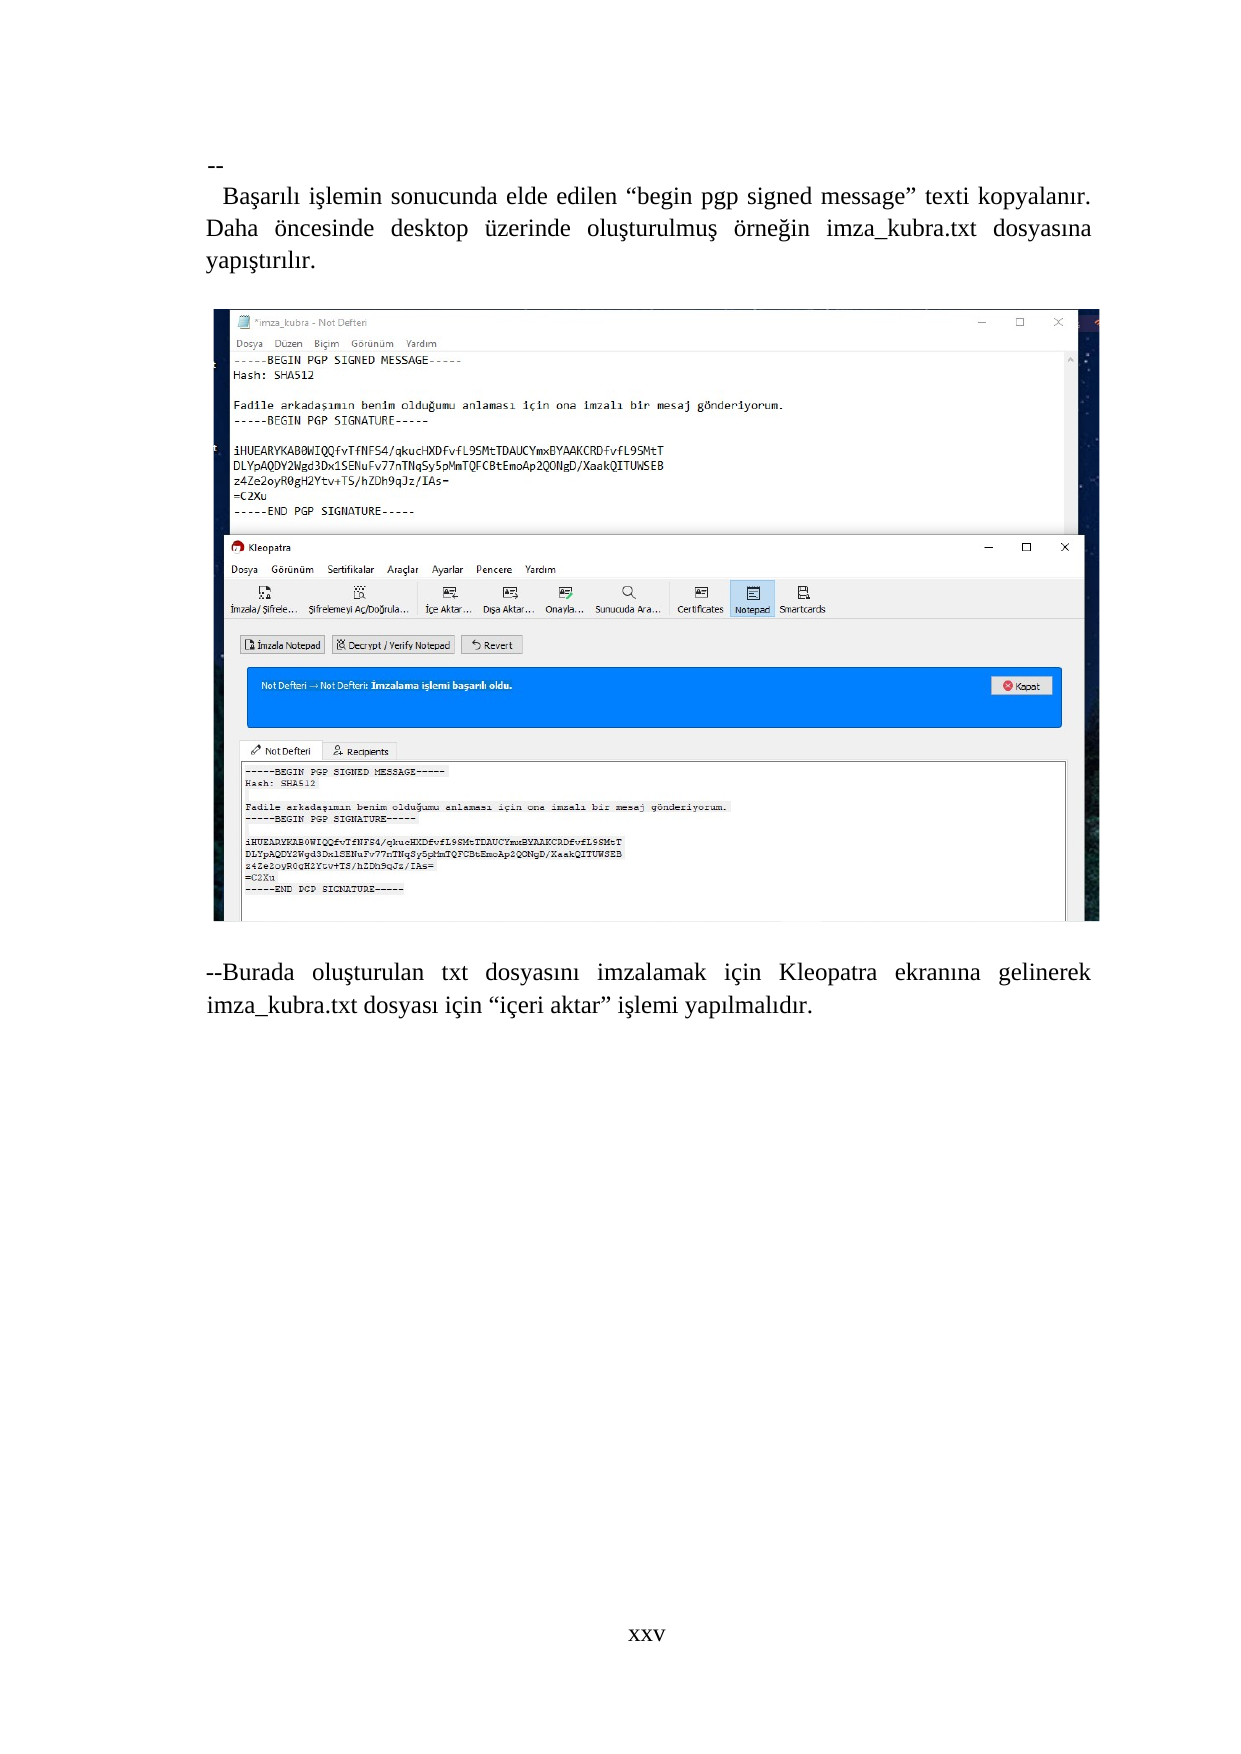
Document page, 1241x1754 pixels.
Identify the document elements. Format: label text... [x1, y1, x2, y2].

picture [213, 309, 1100, 922]
text Başarılı işlemin sonucunda elde edilen “begin pgp signed message” texti kopyalanır. Daha öncesinde desktop üzerinde oluşturulmuş örneğin imza_kubra.txt dosyasına yapıştırılır. [206, 181, 1092, 274]
text --Burada oluşturulan txt dosyasını imzalamak için Kleopatra ekranına gelinerek imza_kubra.txt dosyası için “içeri aktar” işlemi yapılmalıdır. [206, 957, 1092, 1018]
